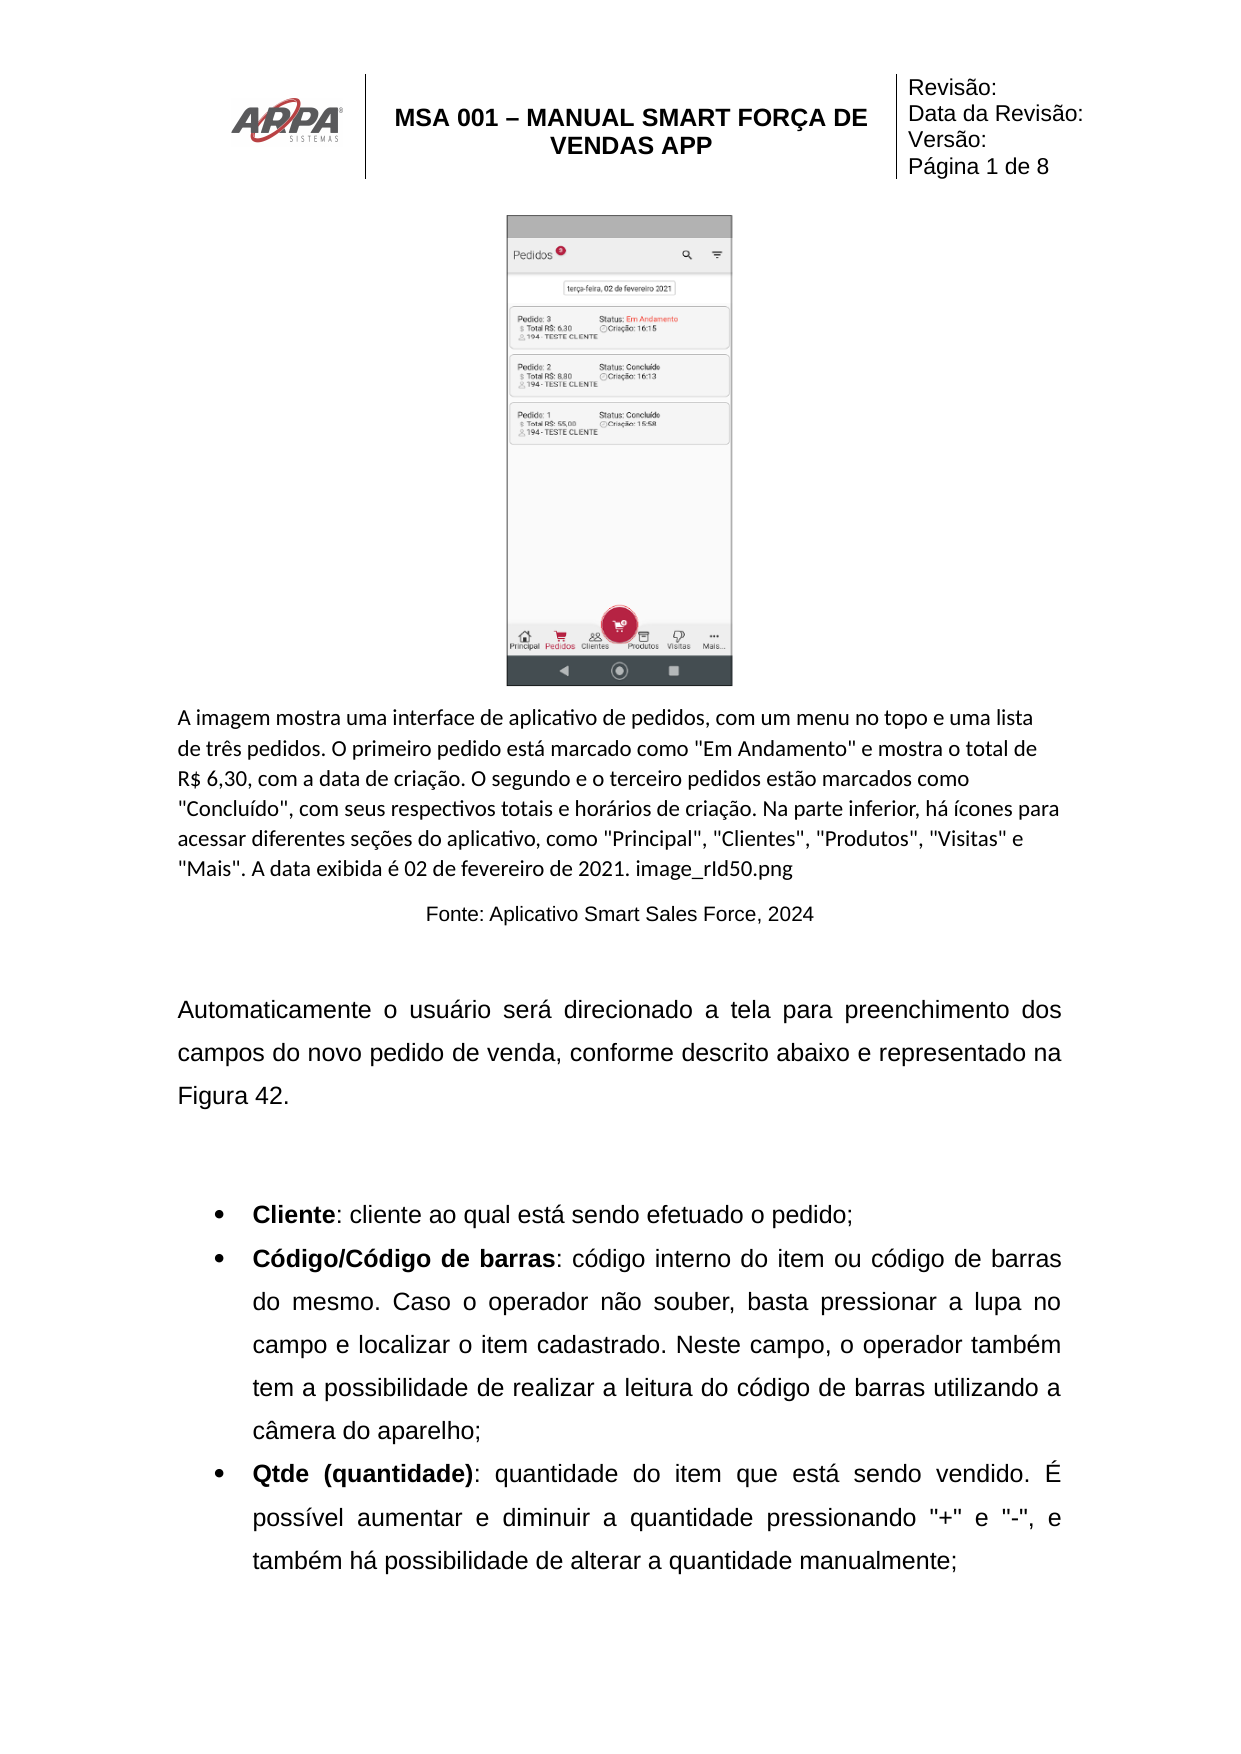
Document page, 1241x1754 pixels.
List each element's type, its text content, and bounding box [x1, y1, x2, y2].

list Código/Código de barras: código interno do item ou código de barras do mesmo. Caso o operador não souber, basta pressionar a lupa no campo e localizar o item cadastrado. Neste campo, o operador também tem a possibilidade de realizar a leitura do código de barras utilizando a câmera do aparelho; [215, 1244, 1063, 1445]
list Qtde (quantidade): quantidade do item que está sendo vendido. É possível aumentar e diminuir a quantidade pressionando "+" e "-", e também há possibilidade de alterar a quantidade manualmente; [215, 1459, 1063, 1574]
list Cliente: cliente ao qual está sendo efetuado o pedido; [215, 1200, 1063, 1229]
text Automaticamente o usuário será direcionado a tela para preenchimento dos campos do novo pedido de venda, conforme descrito abaixo e representado na Figura 42. [177, 994, 1063, 1109]
text A imagem mostra uma interface de aplicativo de pedidos, com um menu no topo e uma lista de três pedidos. O primeiro pedido está marcado como "Em Andamento" e mostra o total de R$ 6,30, com a data de criação. O segundo e o terceiro pedidos estão marcados como "Concluído", com seus respectivos totais e horários de criação. Na parte inferior, há ícones para acessar diferentes seções do aplicativo, como "Principal", "Clientes", "Produtos", "Visitas" e "Mais". A data exibida é 02 de fevereiro de 2021. image_rId50.png [177, 703, 1063, 882]
text Fonte: Aplicativo Smart Sales Force, 2024 [177, 901, 1063, 925]
picture [503, 207, 737, 687]
picture [231, 98, 343, 147]
